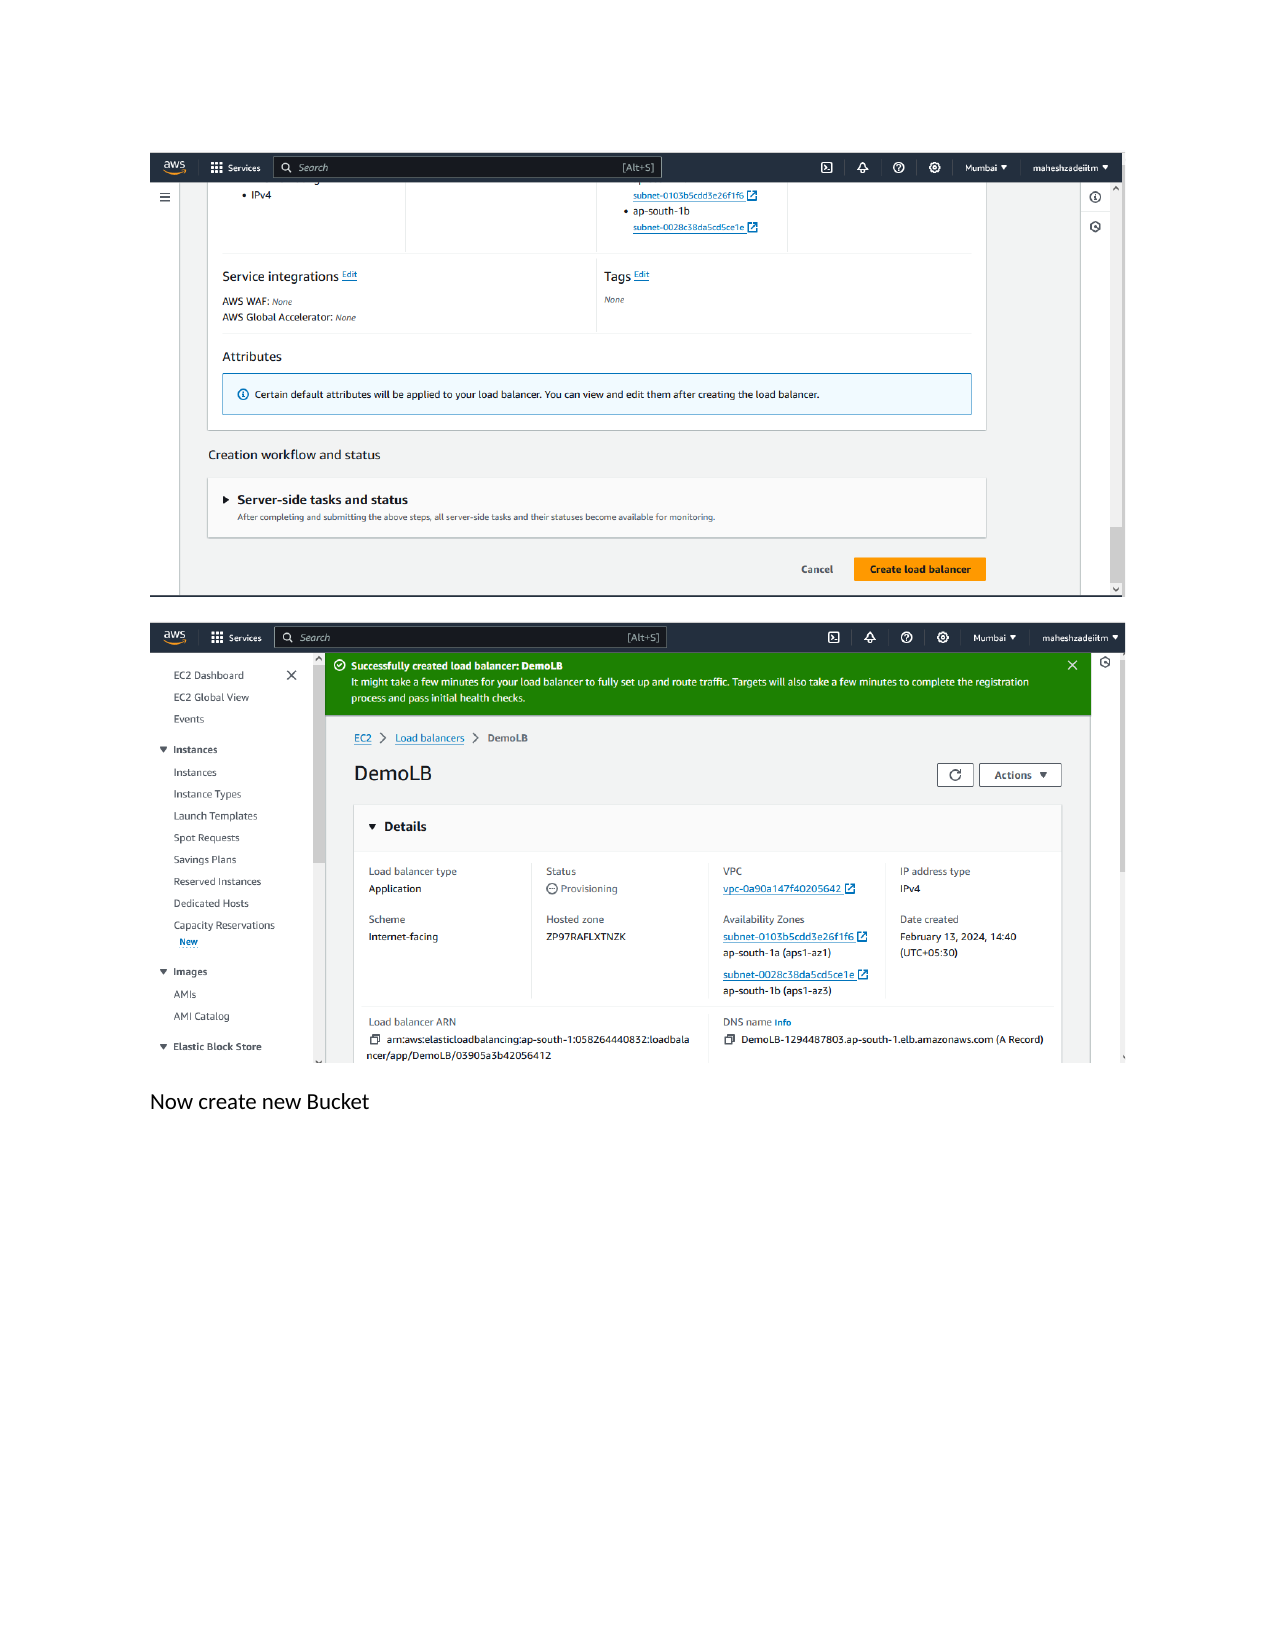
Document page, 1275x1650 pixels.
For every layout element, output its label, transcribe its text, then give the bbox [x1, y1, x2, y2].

text Now create new Bucket [150, 1087, 1125, 1116]
picture [150, 621, 1125, 1063]
picture [150, 150, 1125, 597]
